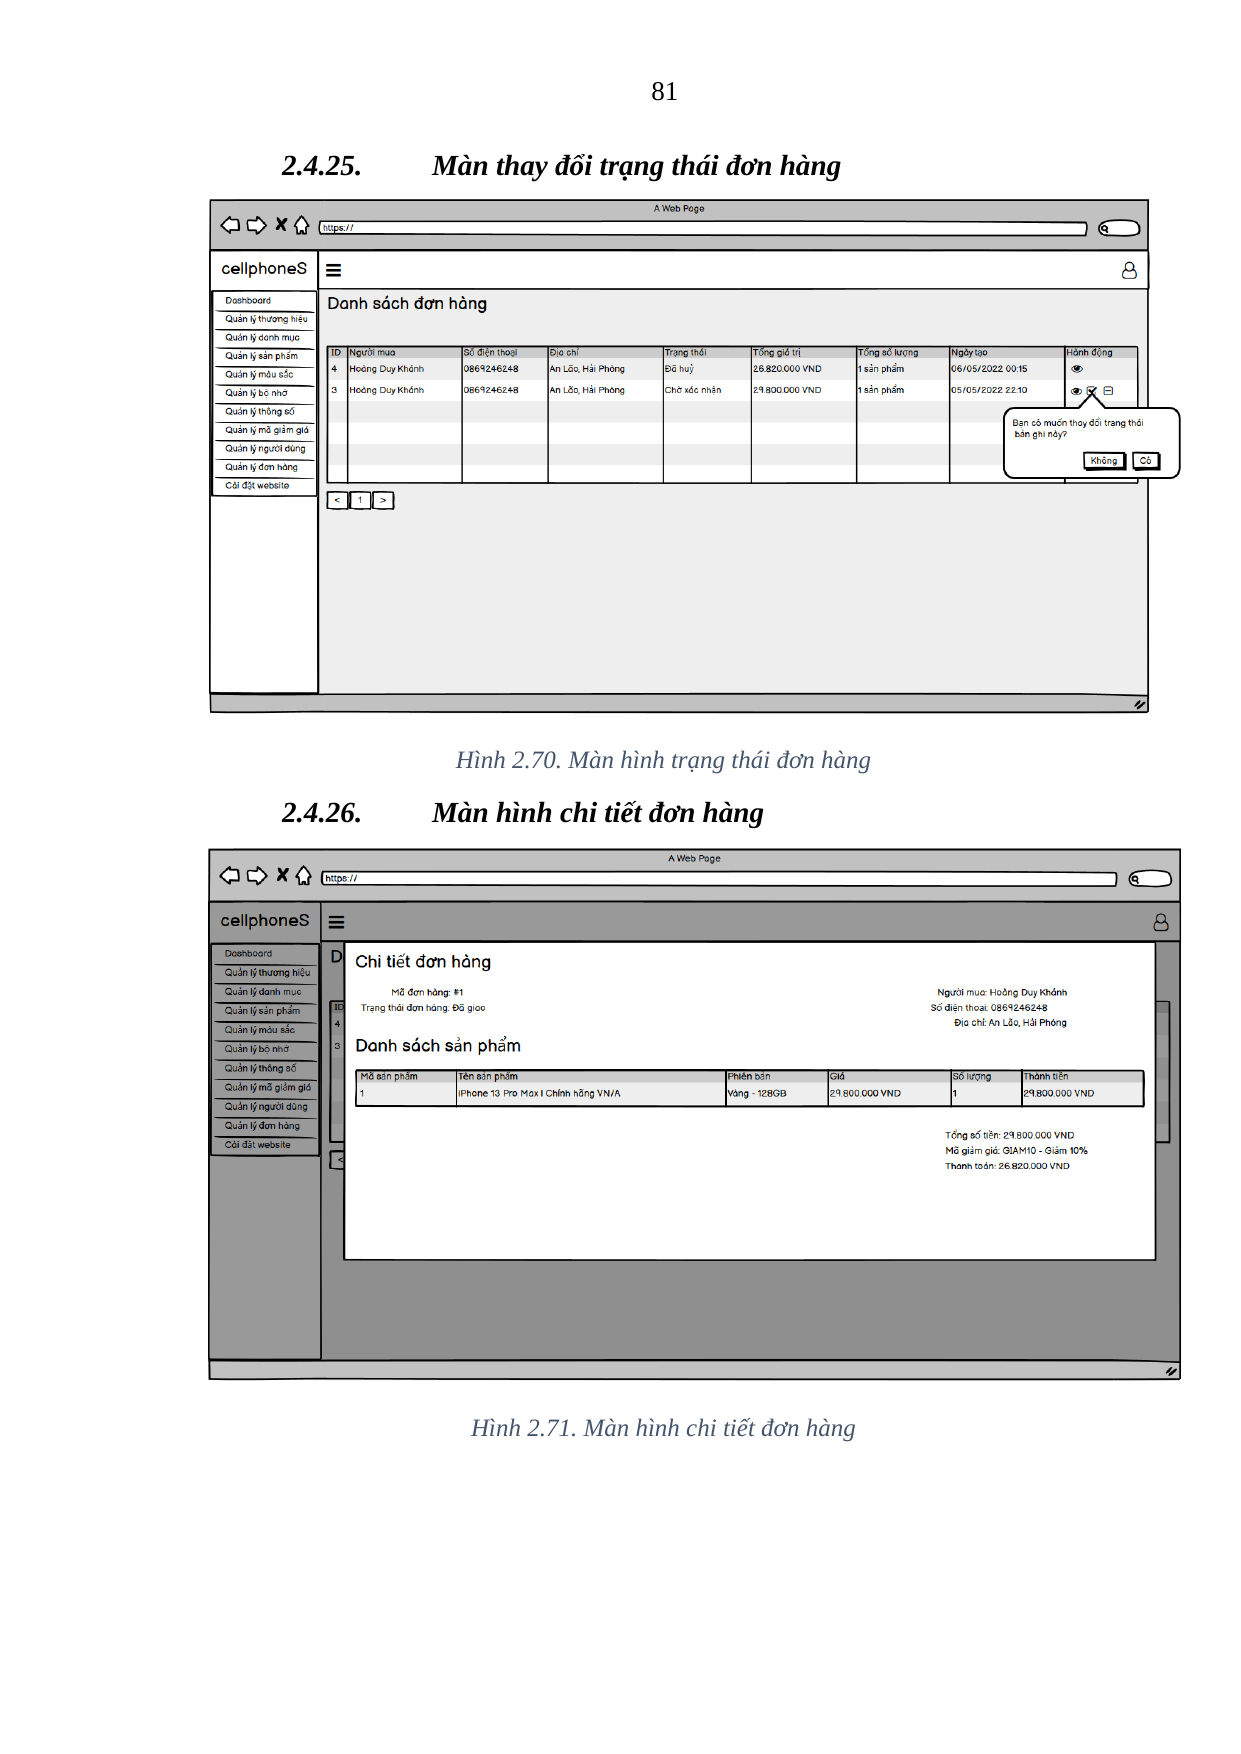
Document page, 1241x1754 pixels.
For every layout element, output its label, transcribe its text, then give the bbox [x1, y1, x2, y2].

picture [206, 845, 1182, 1381]
subtitle Màn hình chi tiết đơn hàng [282, 795, 1122, 829]
subtitle Màn thay đổi trạng thái đơn hàng [282, 148, 1122, 181]
picture [206, 198, 1182, 714]
